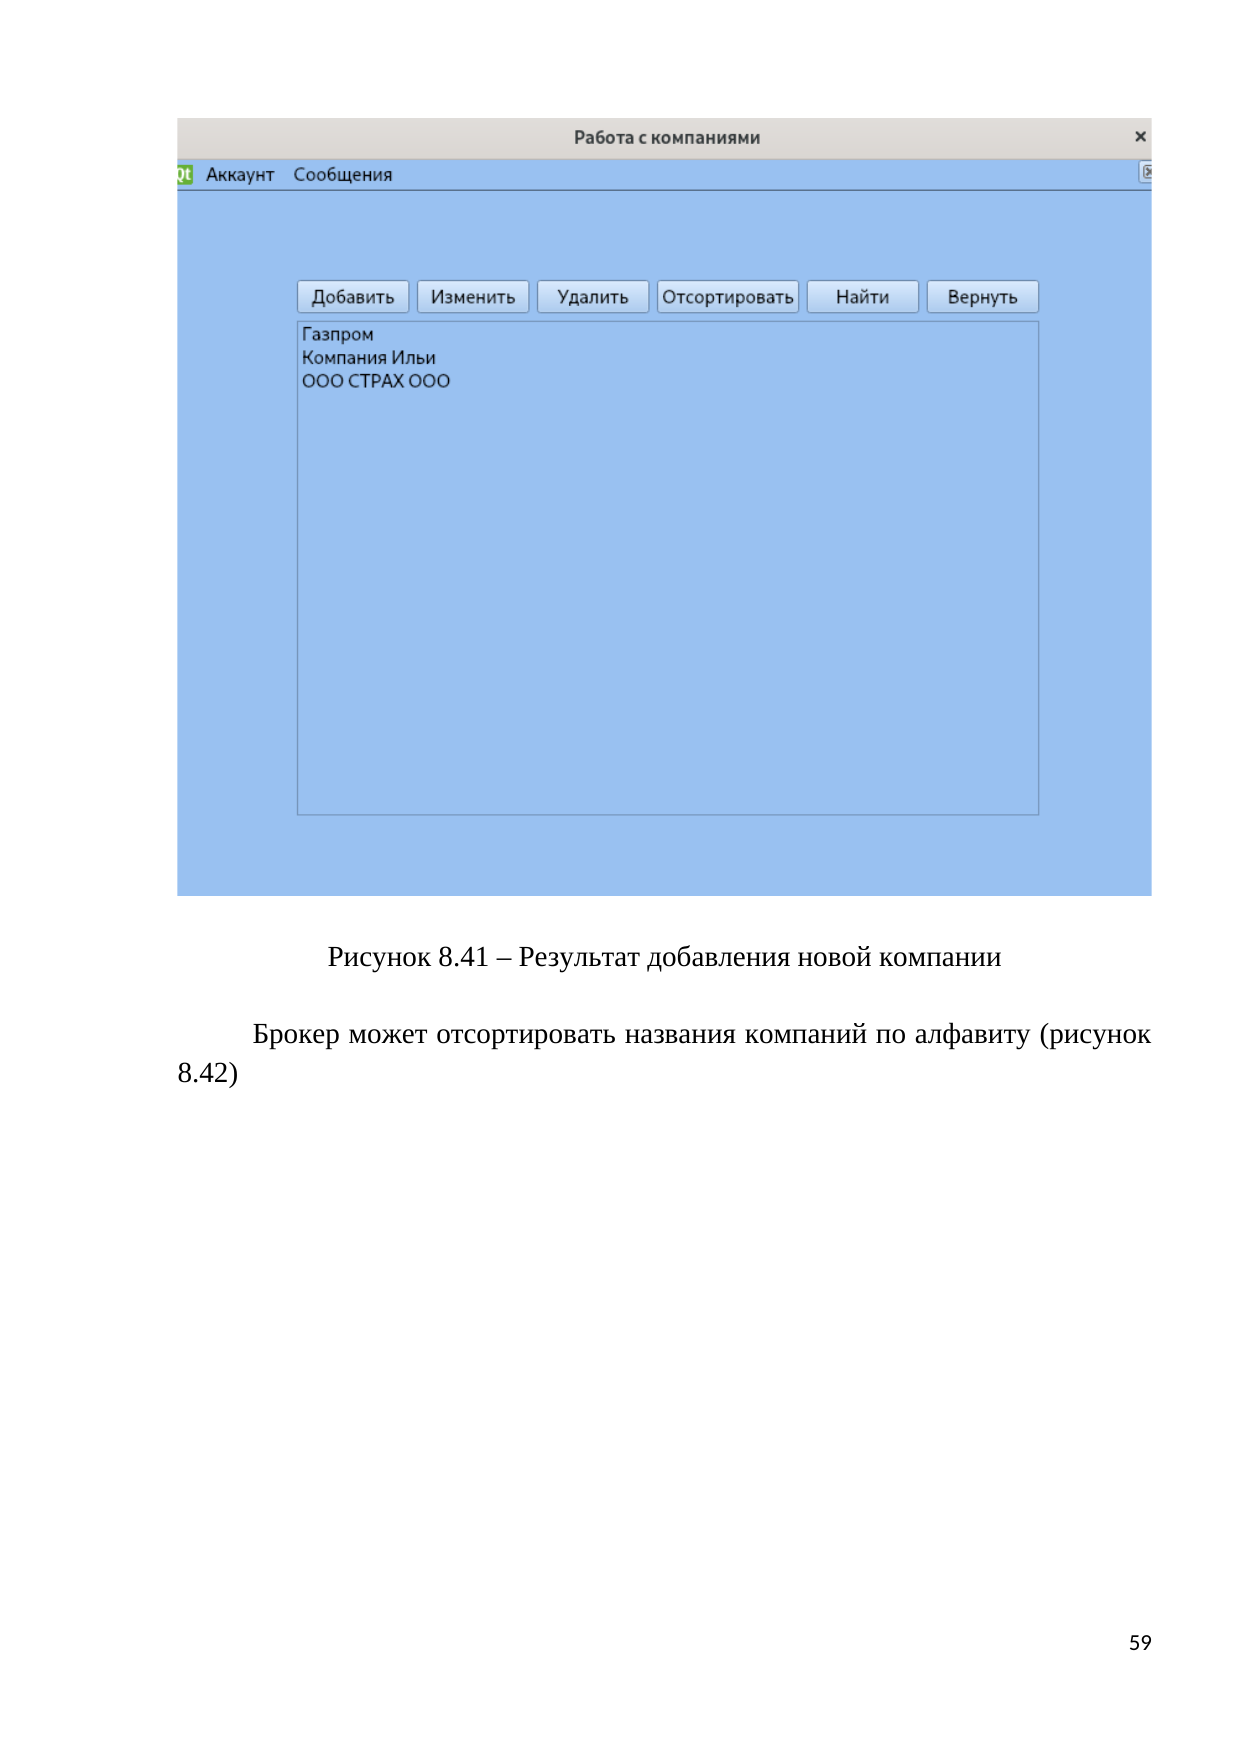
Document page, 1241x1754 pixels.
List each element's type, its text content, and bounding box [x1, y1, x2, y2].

text Брокер может отсортировать названия компаний по алфавиту (рисунок 8.42) [177, 1017, 1152, 1089]
text Рисунок 8.41 – Результат добавления новой компании [177, 939, 1152, 973]
picture [177, 118, 1152, 896]
